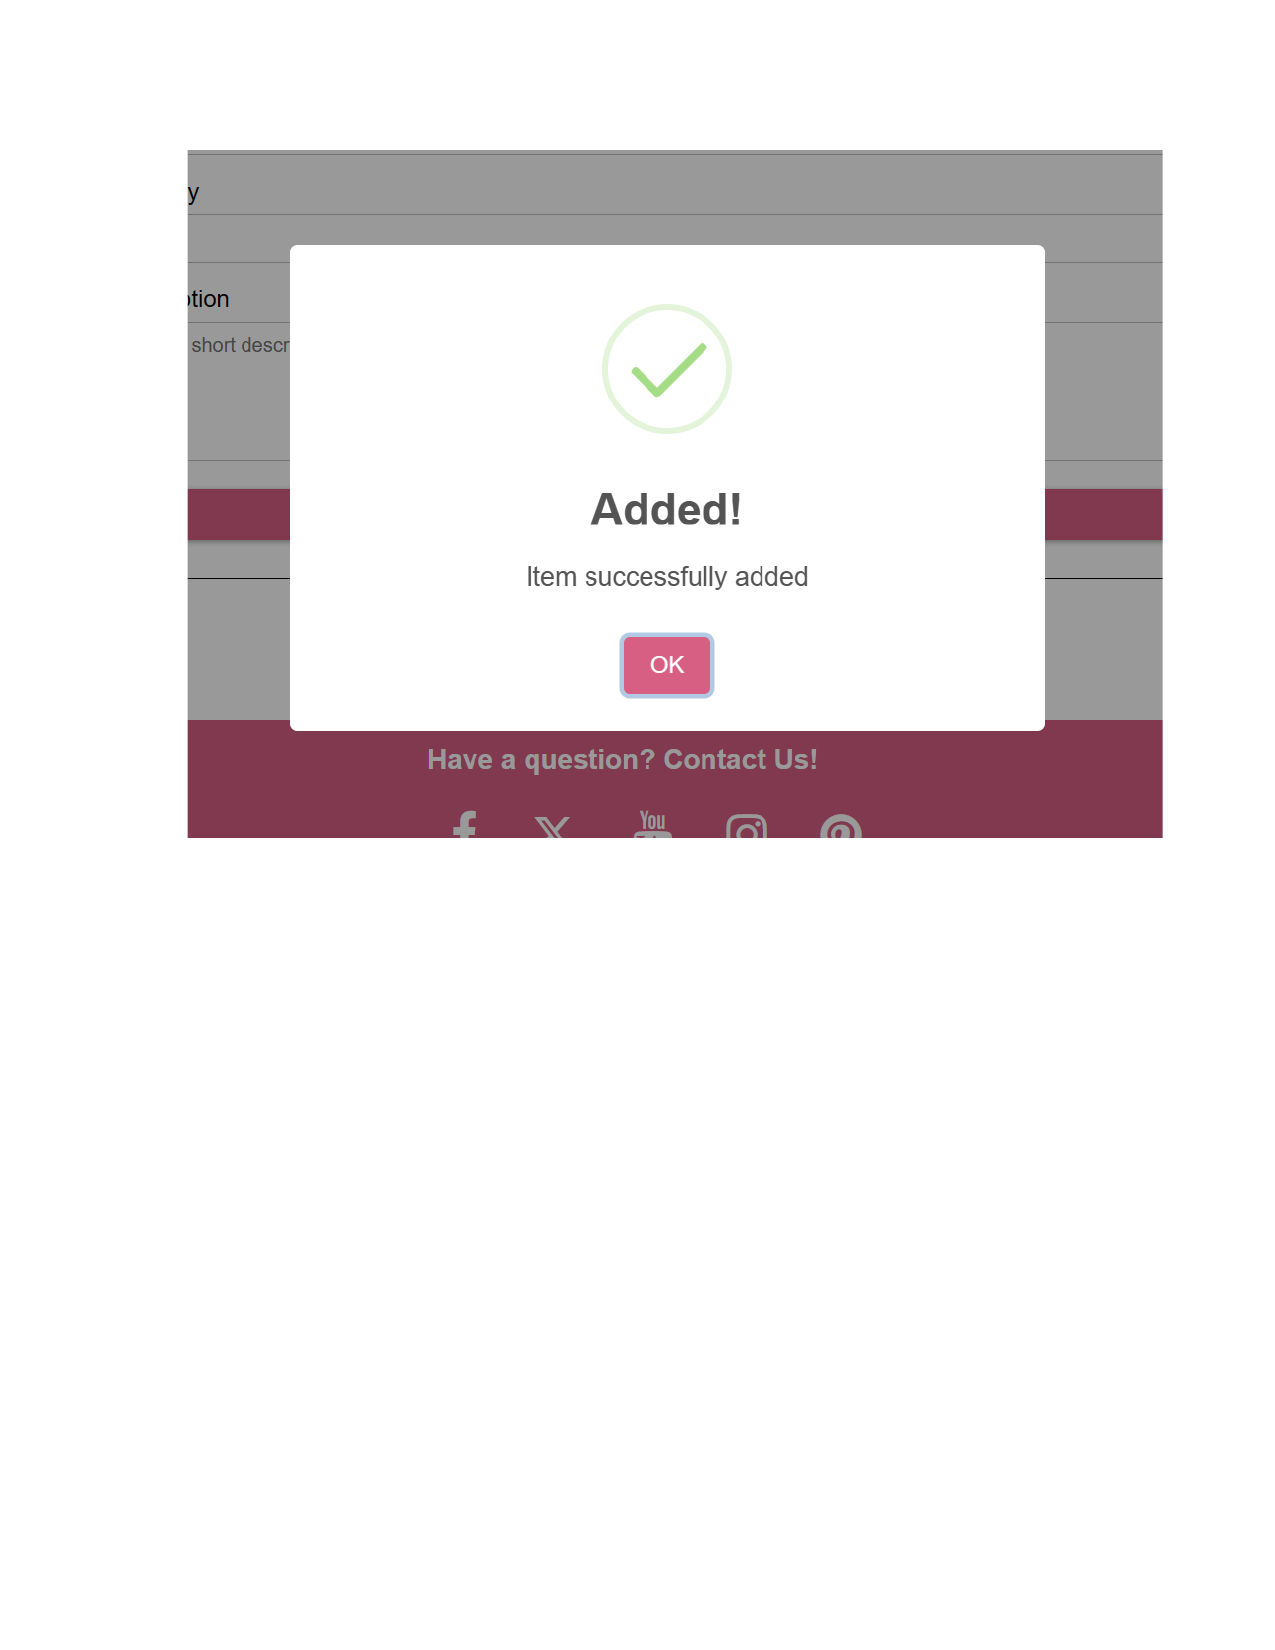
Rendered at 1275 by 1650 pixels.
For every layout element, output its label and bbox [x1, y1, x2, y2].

picture [187, 150, 1163, 838]
